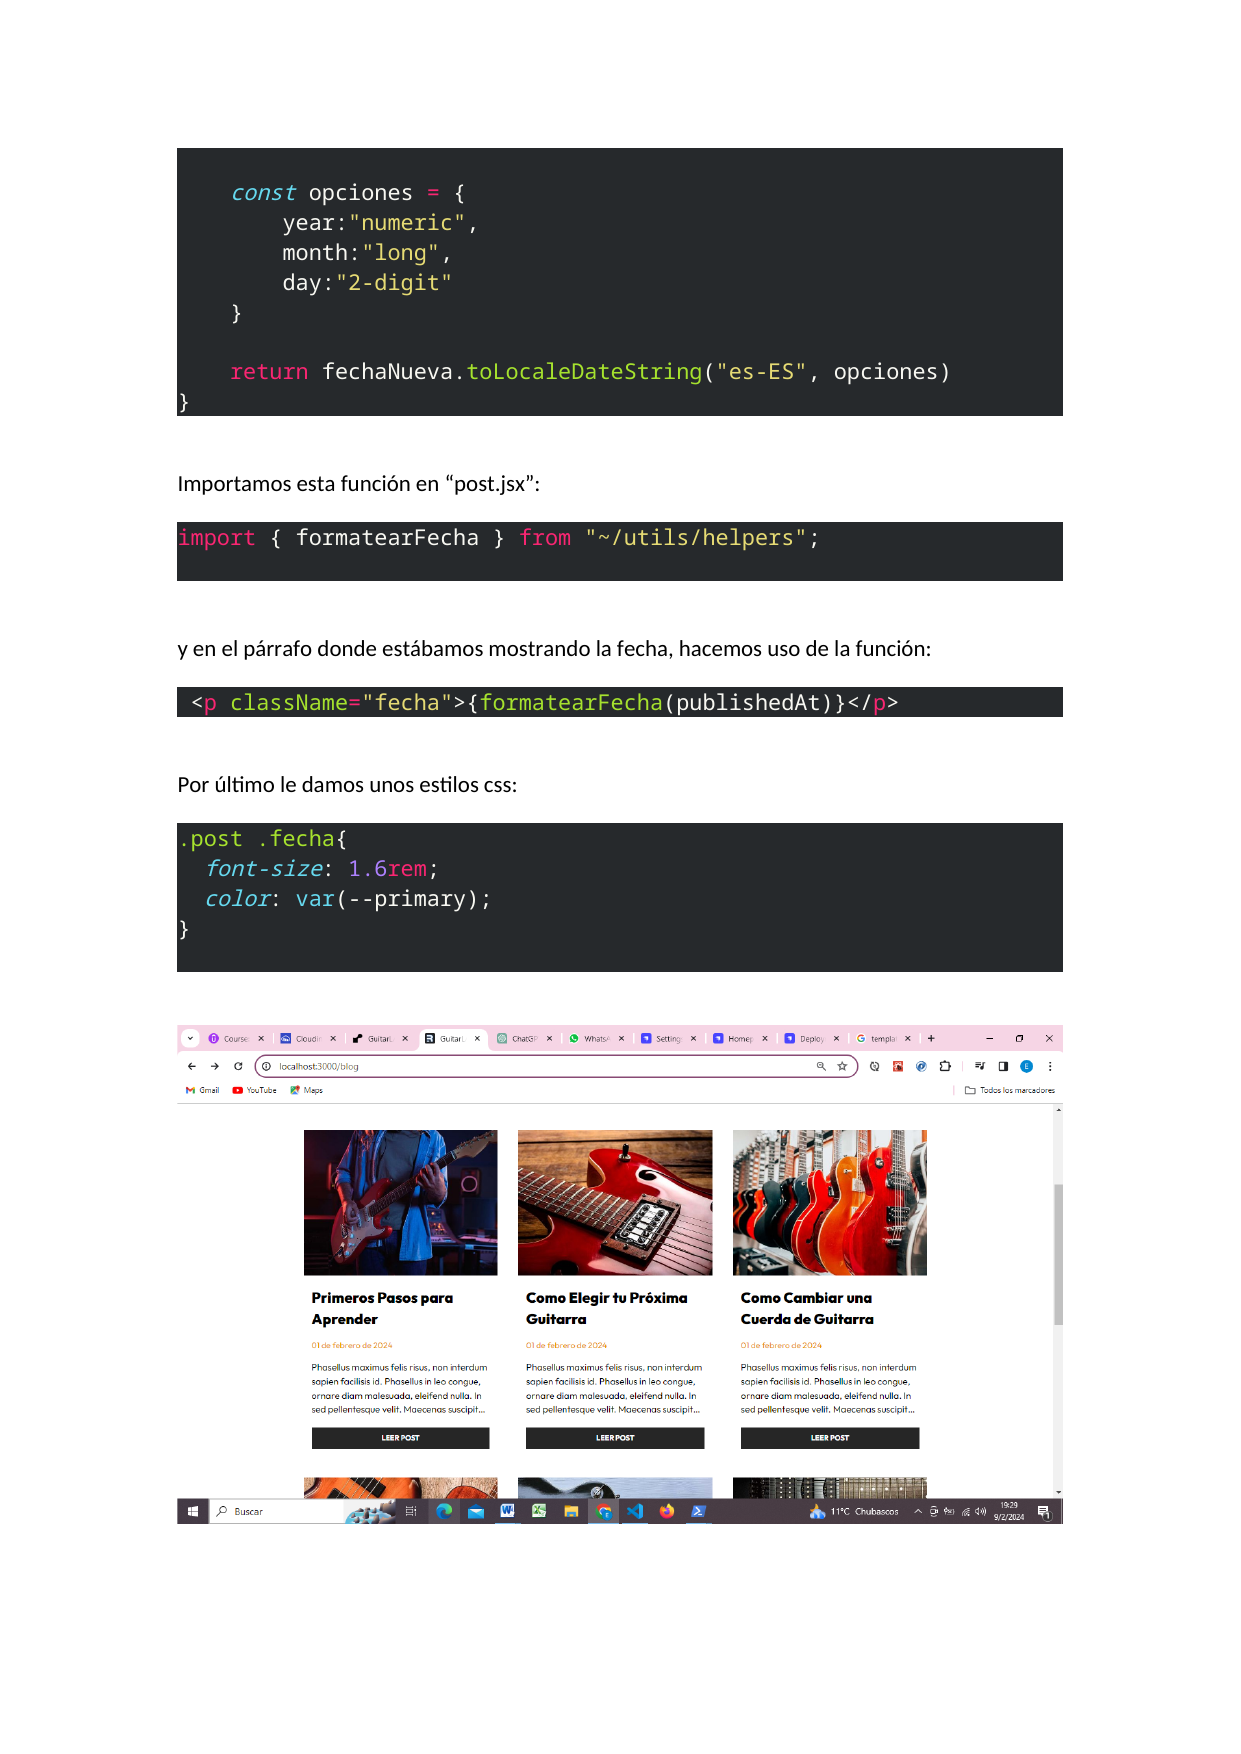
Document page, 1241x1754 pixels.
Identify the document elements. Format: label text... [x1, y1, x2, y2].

text y en el párrafo donde estábamos mostrando la fecha, hacemos uso de la función: [177, 634, 1063, 662]
text } [177, 297, 1063, 326]
text font-size: 1.6rem; [177, 853, 1063, 883]
text day:"2-digit" [177, 267, 1063, 297]
text } [177, 386, 1063, 416]
picture [177, 1025, 1063, 1524]
text <p className="fecha">{formatearFecha(publishedAt)}</p> [177, 687, 1063, 717]
text month:"long", [177, 237, 1063, 267]
text color: var(--primary); [177, 883, 1063, 913]
text import { formatearFecha } from "~/utils/helpers"; [177, 522, 1063, 552]
text const opciones = { [177, 177, 1063, 207]
text year:"numeric", [177, 207, 1063, 237]
text return fechaNueva.toLocaleDateString("es-ES", opciones) [177, 356, 1063, 386]
text .post .fecha{ [177, 823, 1063, 853]
text } [177, 913, 1063, 942]
text Importamos esta función en “post.jsx”: [177, 469, 1063, 497]
text Por último le damos unos estilos css: [177, 770, 1063, 798]
